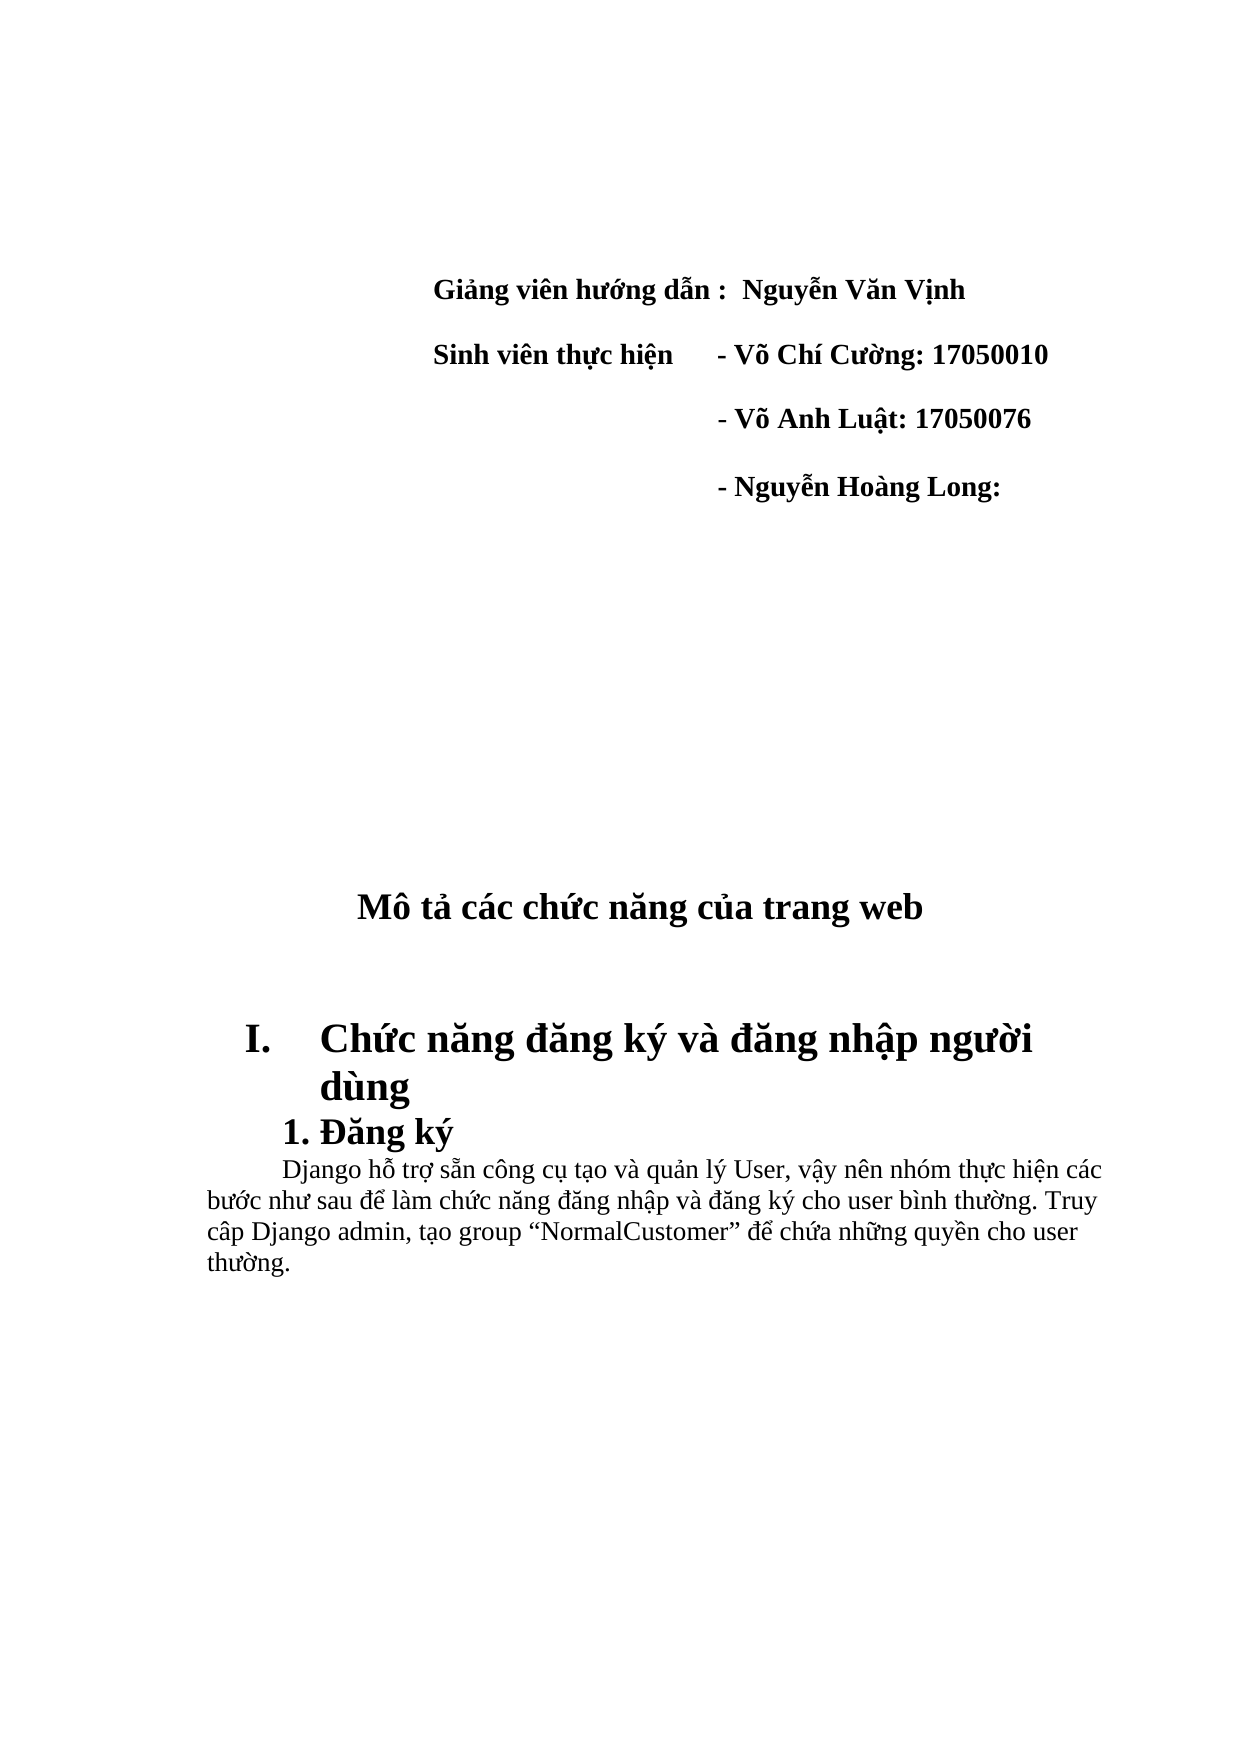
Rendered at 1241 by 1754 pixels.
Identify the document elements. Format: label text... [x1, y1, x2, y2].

list Đăng ký [282, 1110, 1122, 1153]
subtitle Sinh viên thực hiện - Võ Chí Cường: 17050010 [207, 337, 1122, 371]
text Django hỗ trợ sẵn công cụ tạo và quản lý User, vậy nên nhóm thực hiện các bước như sau để làm chức năng đăng nhập và đăng ký cho user bình thường. Truy câp Django admin, tạo group “NormalCustomer” để chứa những quyền cho user thường. [207, 1153, 1122, 1277]
text - Võ Anh Luật: 17050076 [207, 402, 1122, 435]
text Giảng viên hướng dẫn : Nguyễn Văn Vịnh [207, 272, 1122, 337]
list Chức năng đăng ký và đăng nhập người dùng [244, 1014, 1122, 1110]
text - Nguyễn Hoàng Long: [207, 469, 1122, 502]
text Mô tả các chức năng của trang web [282, 884, 1122, 928]
